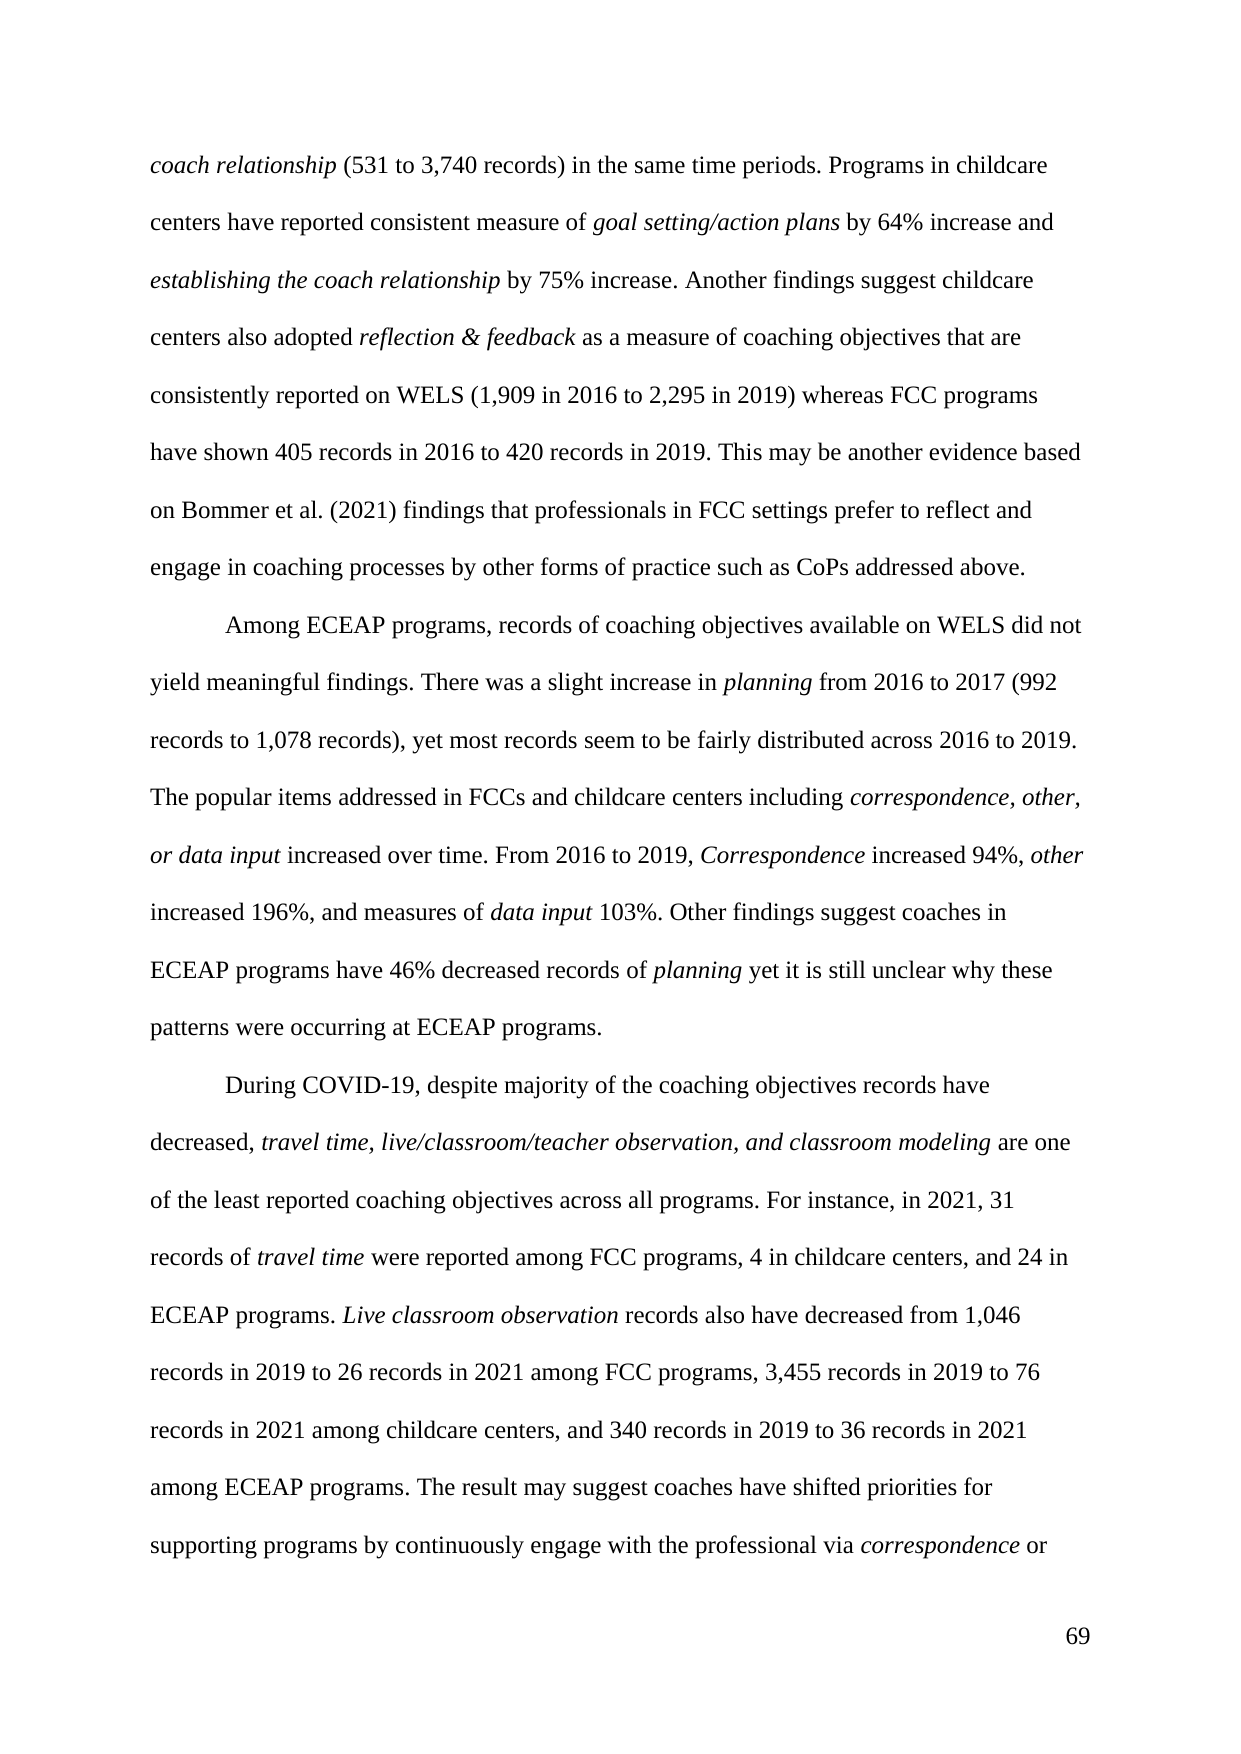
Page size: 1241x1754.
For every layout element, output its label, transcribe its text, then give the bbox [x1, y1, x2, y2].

text Among ECEAP programs, records of coaching objectives available on WELS did not yield meaningful findings. There was a slight increase in planning from 2016 to 2017 (992 records to 1,078 records), yet most records seem to be fairly distributed across 2016 to 2019. The popular items addressed in FCCs and childcare centers including correspondence, other, or data input increased over time. From 2016 to 2019, Correspondence increased 94%, other increased 196%, and measures of data input 103%. Other findings suggest coaches in ECEAP programs have 46% decreased records of planning yet it is still unclear why these patterns were occurring at ECEAP programs. [150, 610, 1090, 1041]
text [150, 1070, 1090, 1559]
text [150, 150, 1090, 581]
